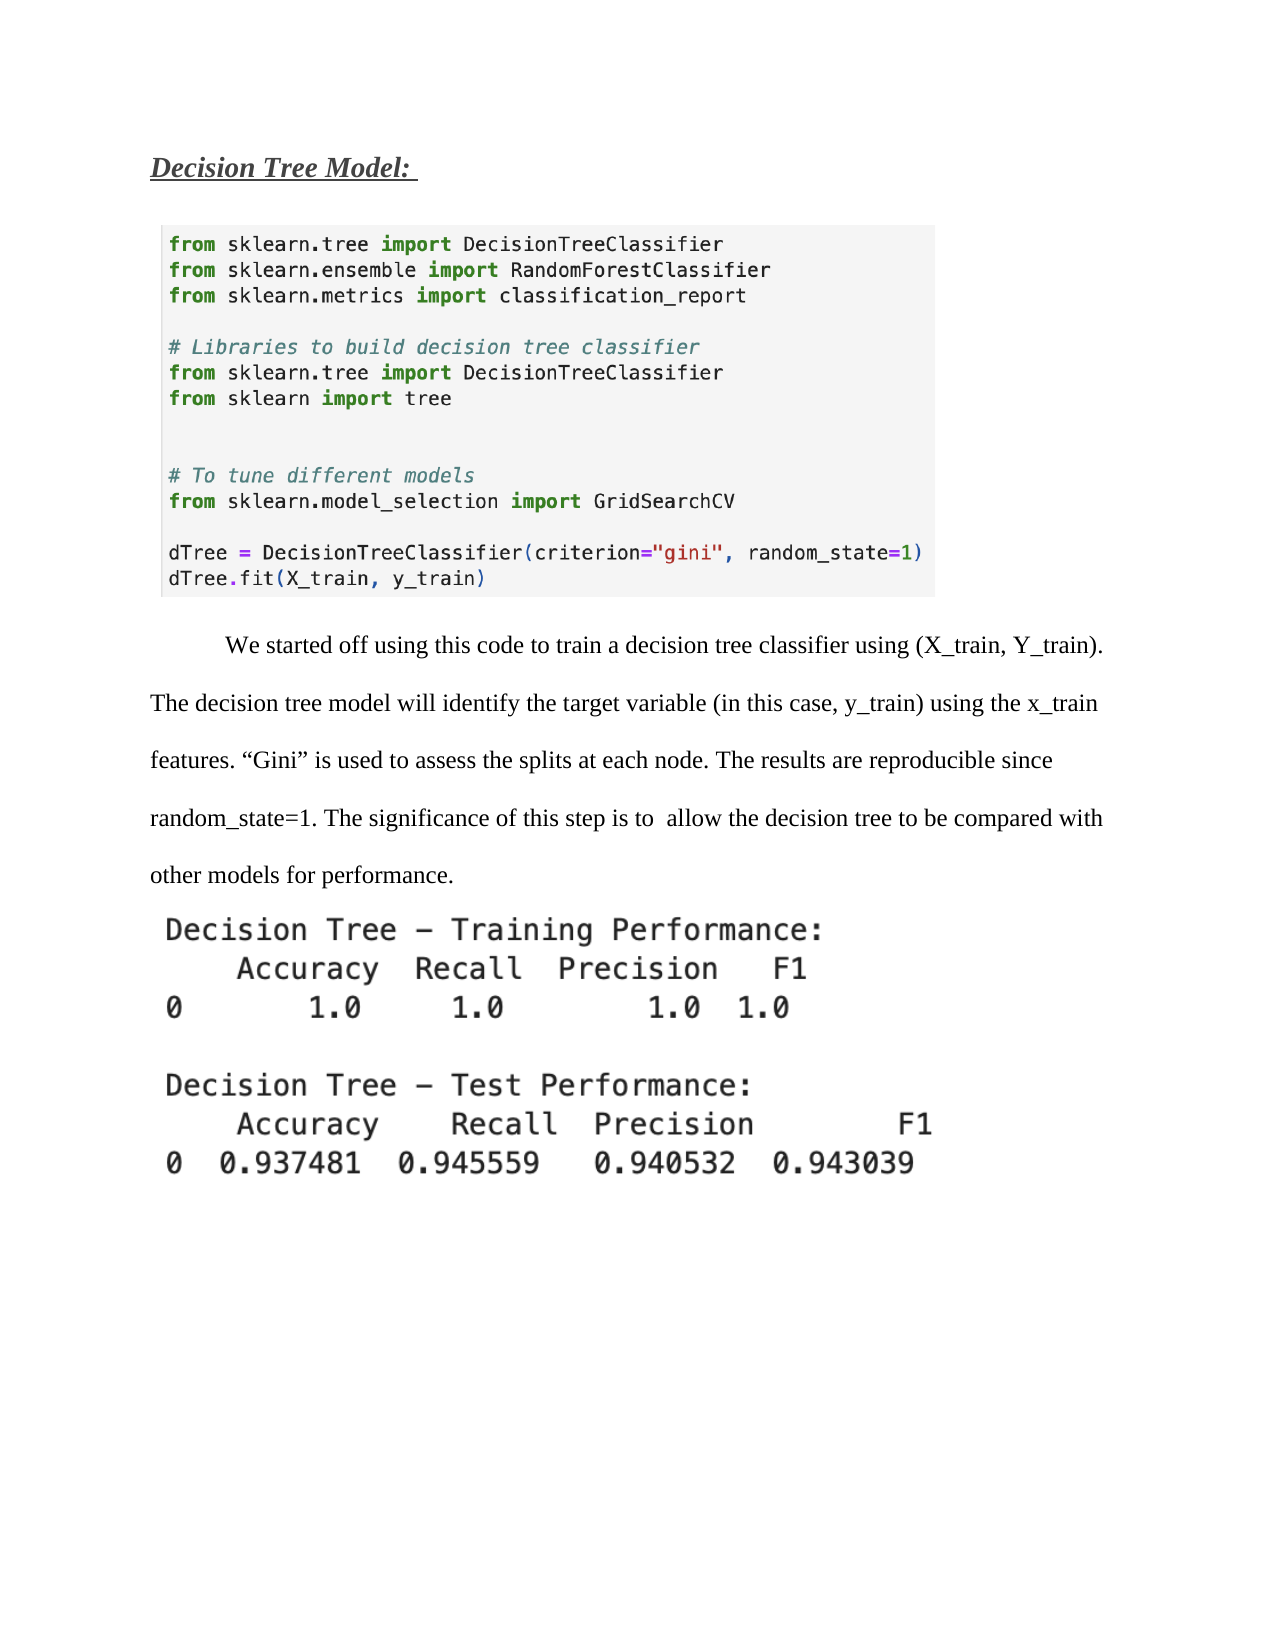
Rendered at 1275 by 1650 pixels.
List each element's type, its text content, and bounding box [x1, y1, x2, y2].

picture [150, 225, 936, 597]
subtitle Decision Tree Model: [150, 150, 1125, 183]
picture [150, 915, 953, 1194]
